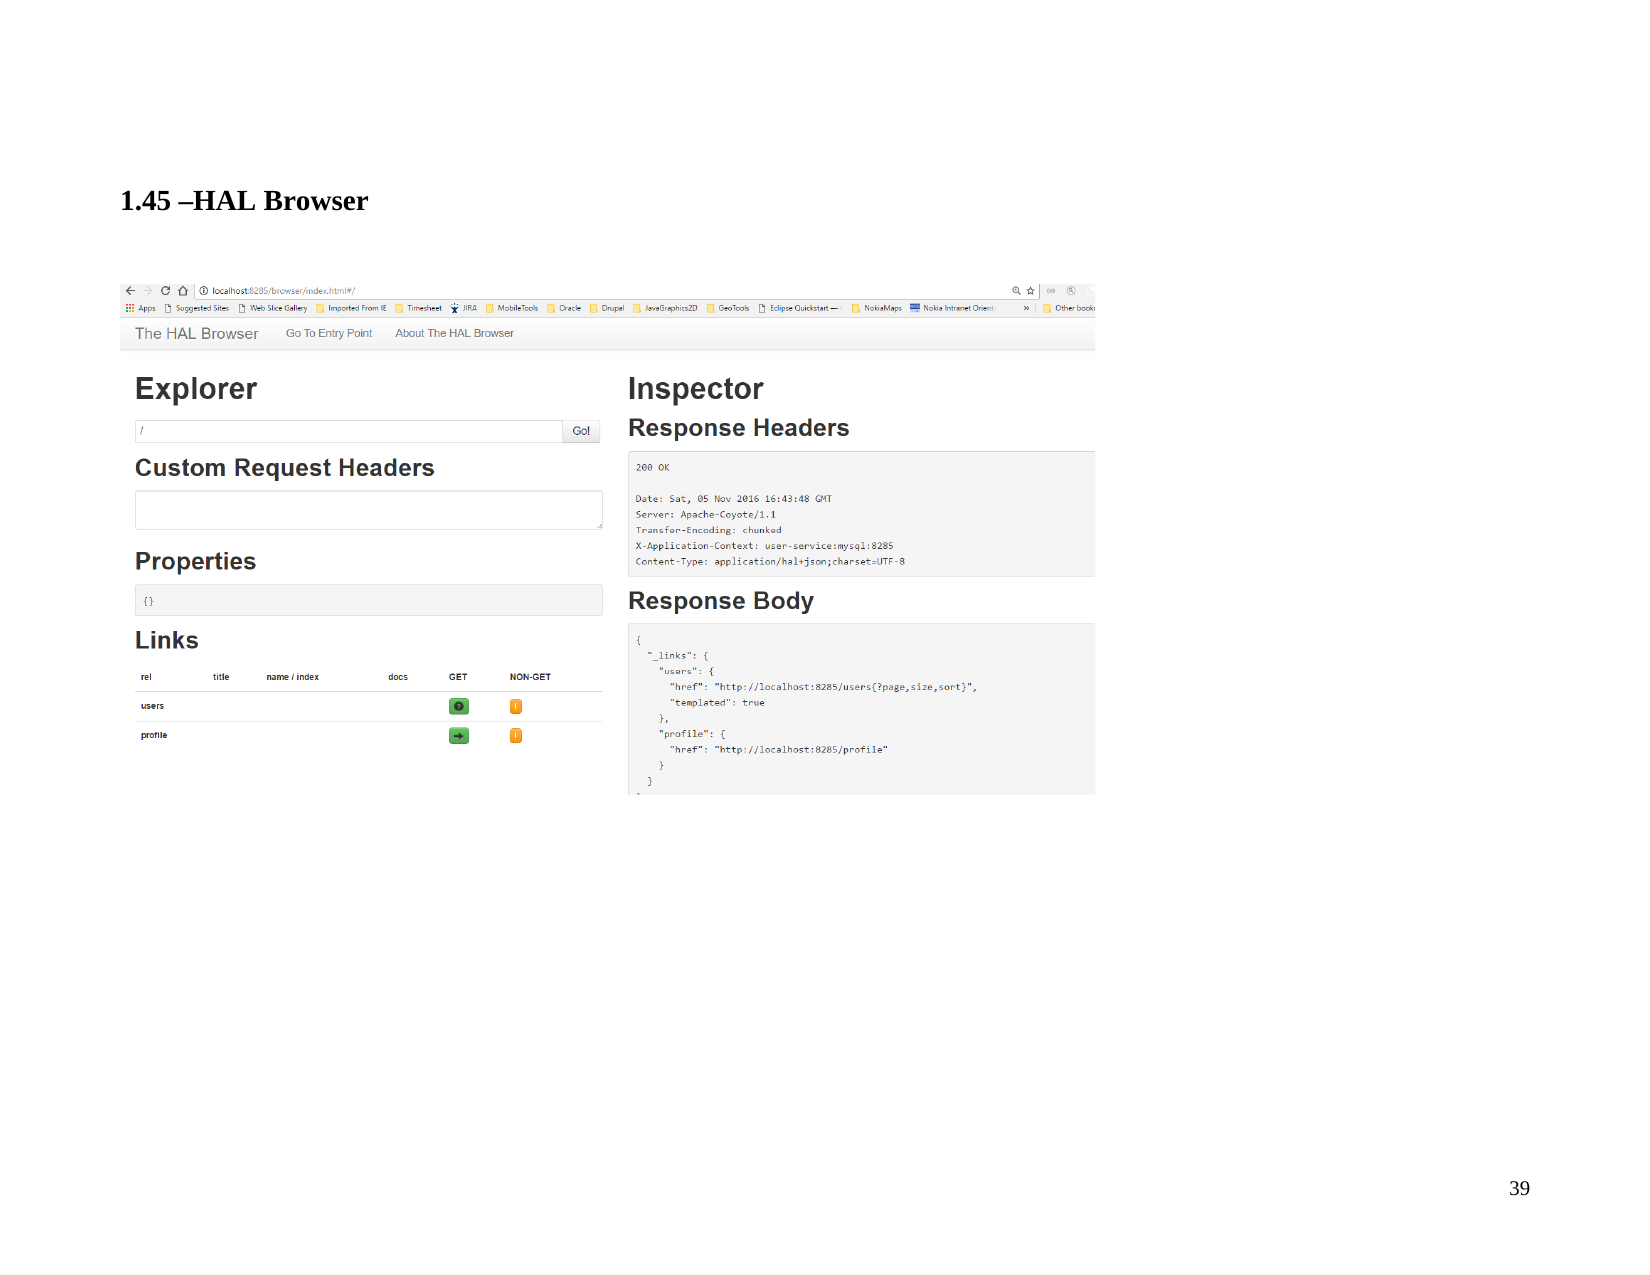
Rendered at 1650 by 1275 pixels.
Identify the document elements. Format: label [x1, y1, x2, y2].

picture [120, 284, 1096, 795]
